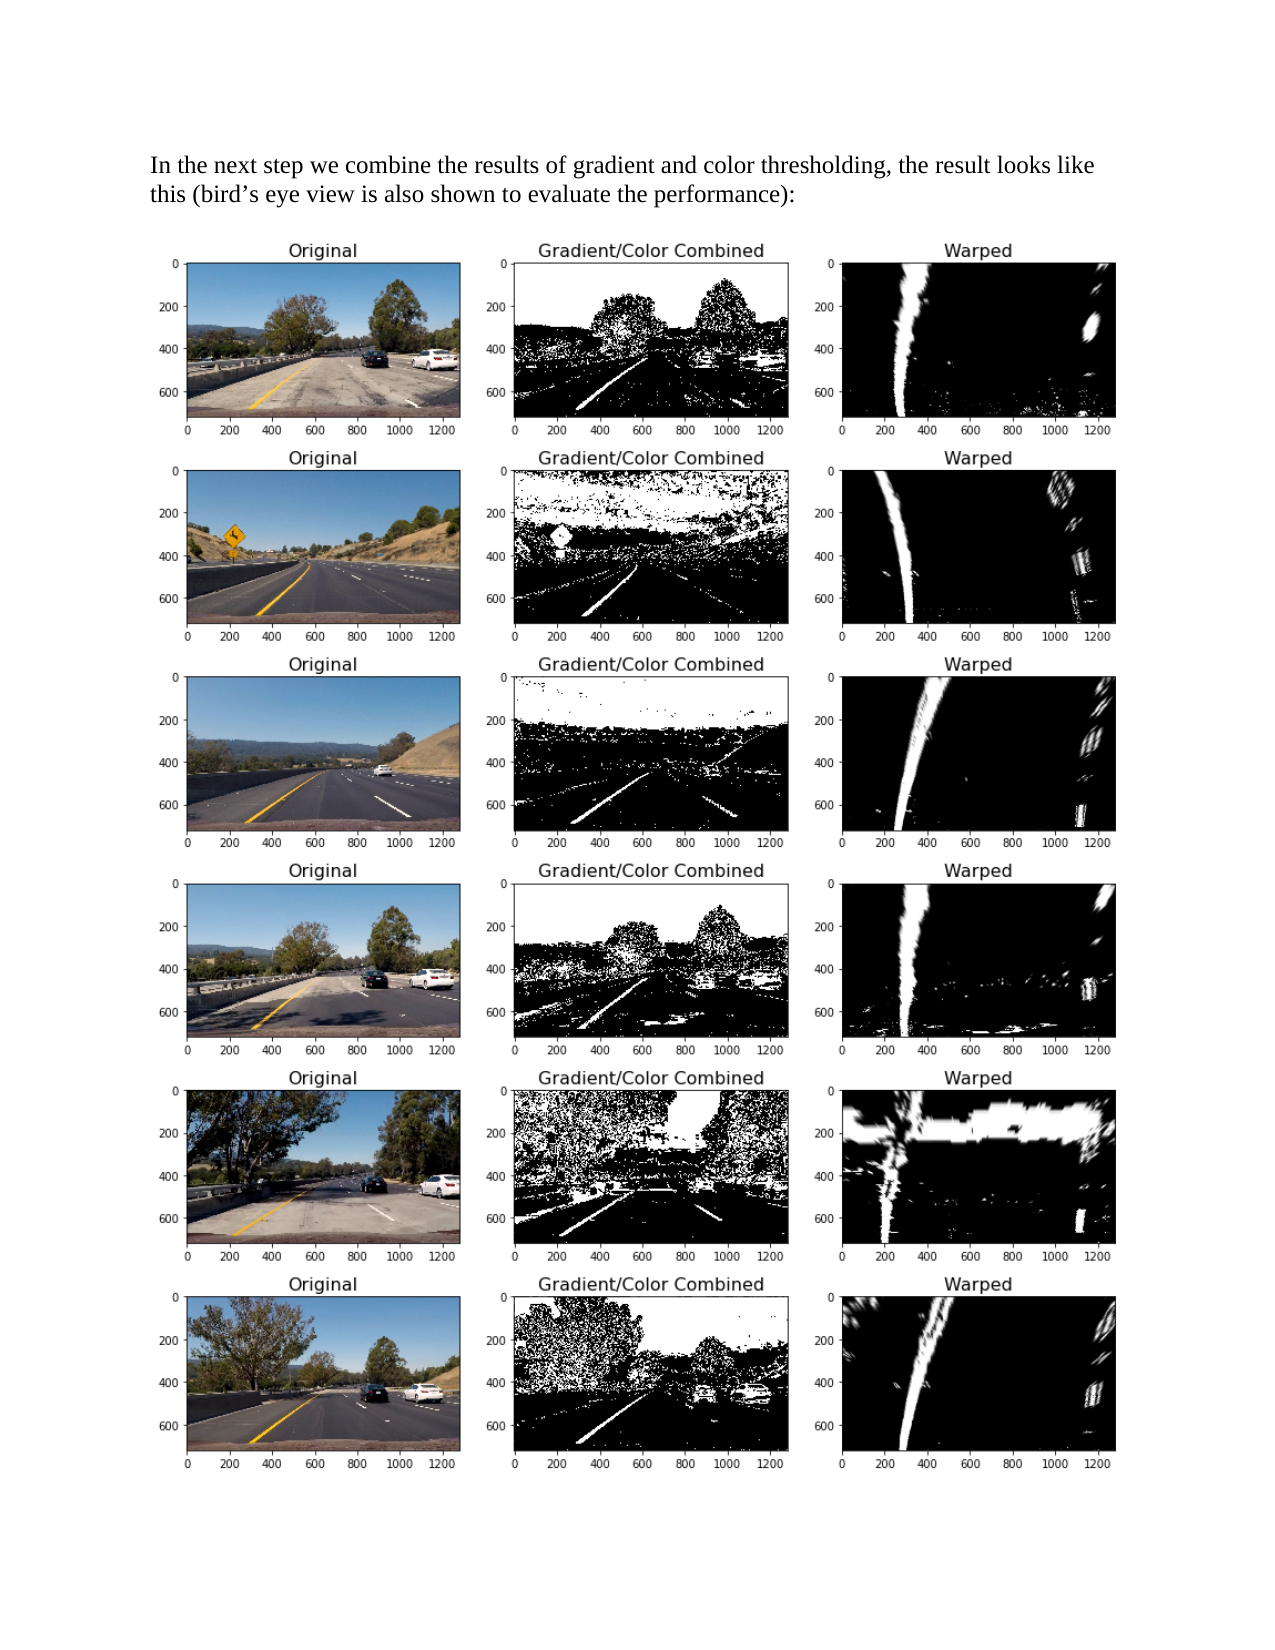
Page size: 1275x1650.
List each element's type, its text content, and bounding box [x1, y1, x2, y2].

text In the next step we combine the results of gradient and color thresholding, the result looks like this (bird’s eye view is also shown to evaluate the performance): [150, 150, 1125, 207]
picture [150, 236, 1125, 1477]
